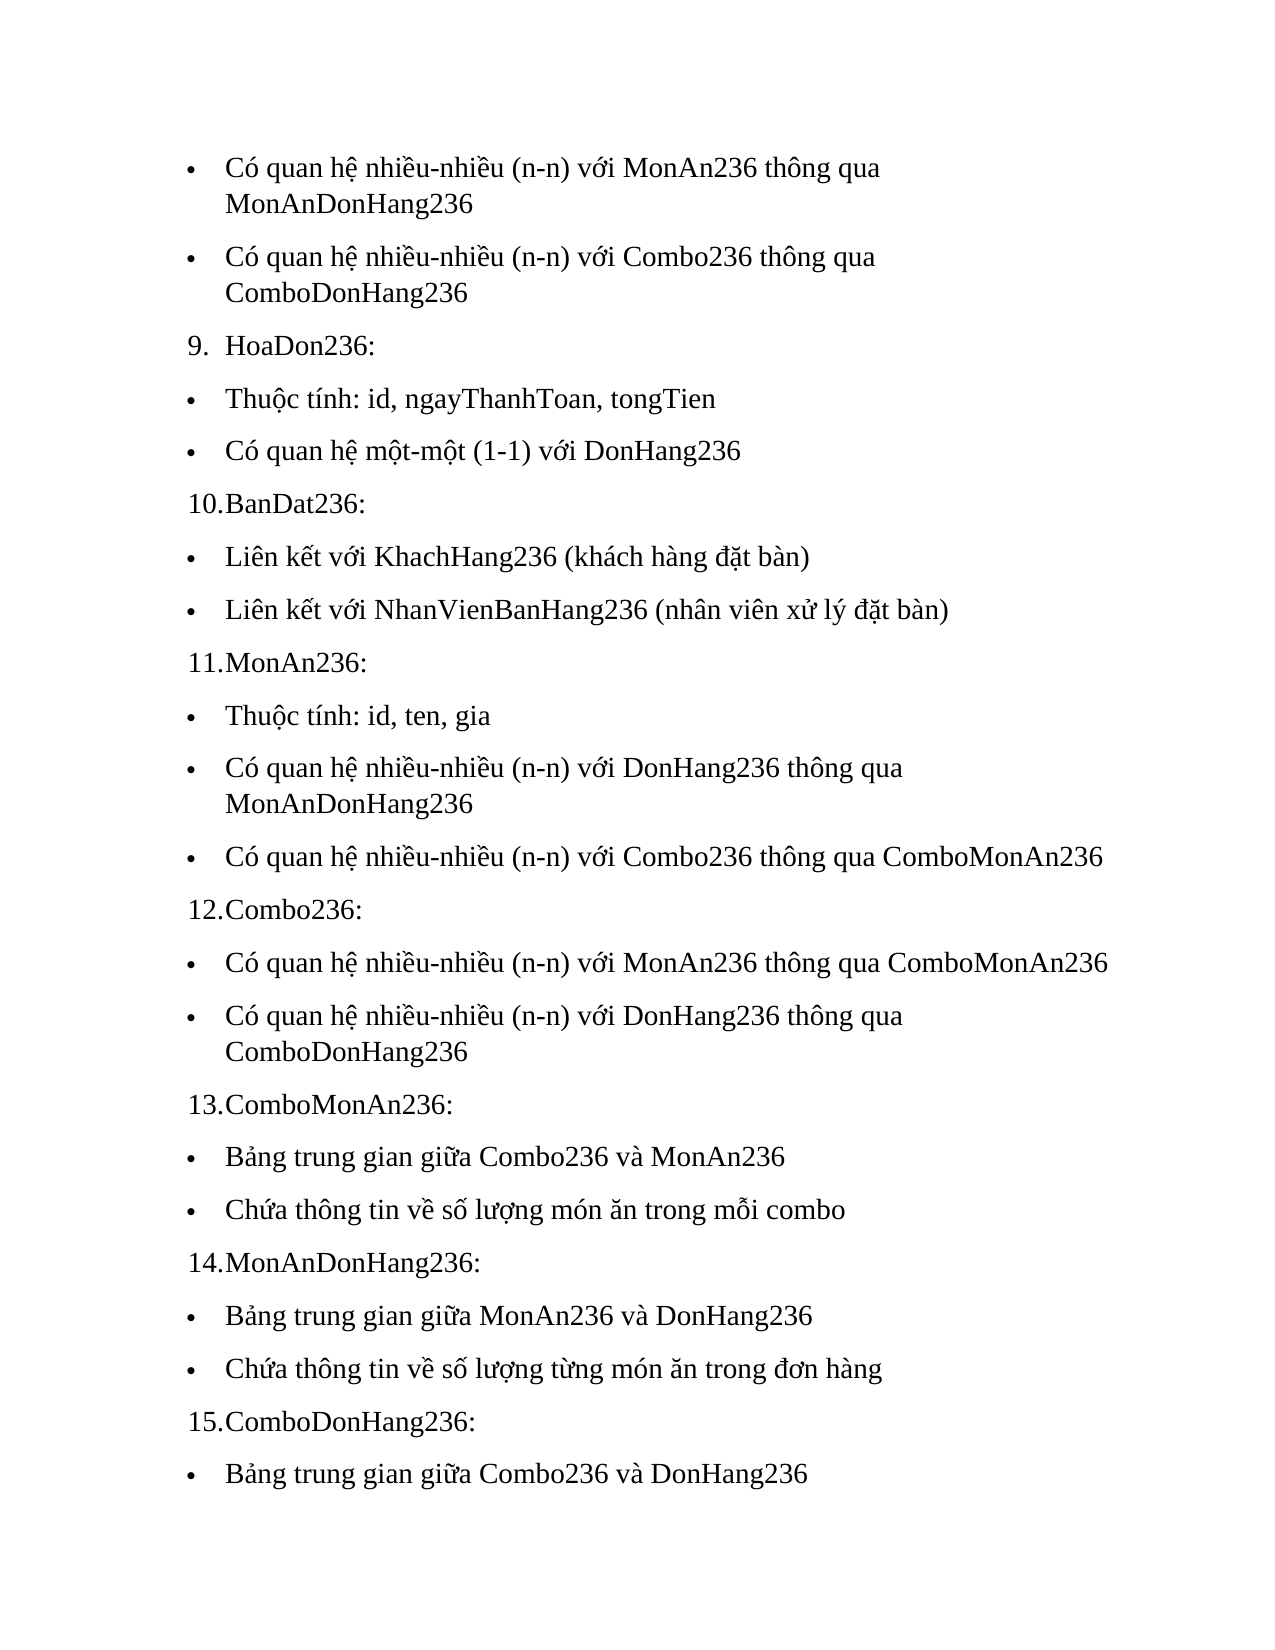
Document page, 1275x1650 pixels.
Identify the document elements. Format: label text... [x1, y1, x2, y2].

list Có quan hệ một-một (1-1) với DonHang236 [187, 433, 1125, 467]
list MonAn236: [187, 645, 1125, 678]
list BanDat236: [187, 486, 1125, 520]
list Bảng trung gian giữa Combo236 và MonAn236 [187, 1139, 1125, 1173]
list Có quan hệ nhiều-nhiều (n-n) với MonAn236 thông qua ComboMonAn236 [187, 945, 1125, 978]
list Bảng trung gian giữa Combo236 và DonHang236 [187, 1456, 1125, 1490]
list Liên kết với KhachHang236 (khách hàng đặt bàn) [187, 539, 1125, 573]
list Thuộc tính: id, ngayThanhToan, tongTien [187, 381, 1125, 414]
list ComboDonHang236: [187, 1404, 1125, 1437]
list Bảng trung gian giữa MonAn236 và DonHang236 [187, 1298, 1125, 1332]
list ComboMonAn236: [187, 1087, 1125, 1120]
list HoaDon236: [187, 328, 1125, 361]
list Liên kết với NhanVienBanHang236 (nhân viên xử lý đặt bàn) [187, 592, 1125, 626]
list Có quan hệ nhiều-nhiều (n-n) với Combo236 thông qua ComboDonHang236 [187, 239, 1125, 309]
list Thuộc tính: id, ten, gia [187, 698, 1125, 731]
list Có quan hệ nhiều-nhiều (n-n) với DonHang236 thông qua ComboDonHang236 [187, 998, 1125, 1067]
list Combo236: [187, 892, 1125, 926]
list Chứa thông tin về số lượng từng món ăn trong đơn hàng [187, 1351, 1125, 1384]
list MonAnDonHang236: [187, 1245, 1125, 1279]
list Có quan hệ nhiều-nhiều (n-n) với DonHang236 thông qua MonAnDonHang236 [187, 750, 1125, 820]
list Có quan hệ nhiều-nhiều (n-n) với MonAn236 thông qua MonAnDonHang236 [187, 150, 1125, 220]
list Chứa thông tin về số lượng món ăn trong mỗi combo [187, 1192, 1125, 1226]
list Có quan hệ nhiều-nhiều (n-n) với Combo236 thông qua ComboMonAn236 [187, 839, 1125, 873]
